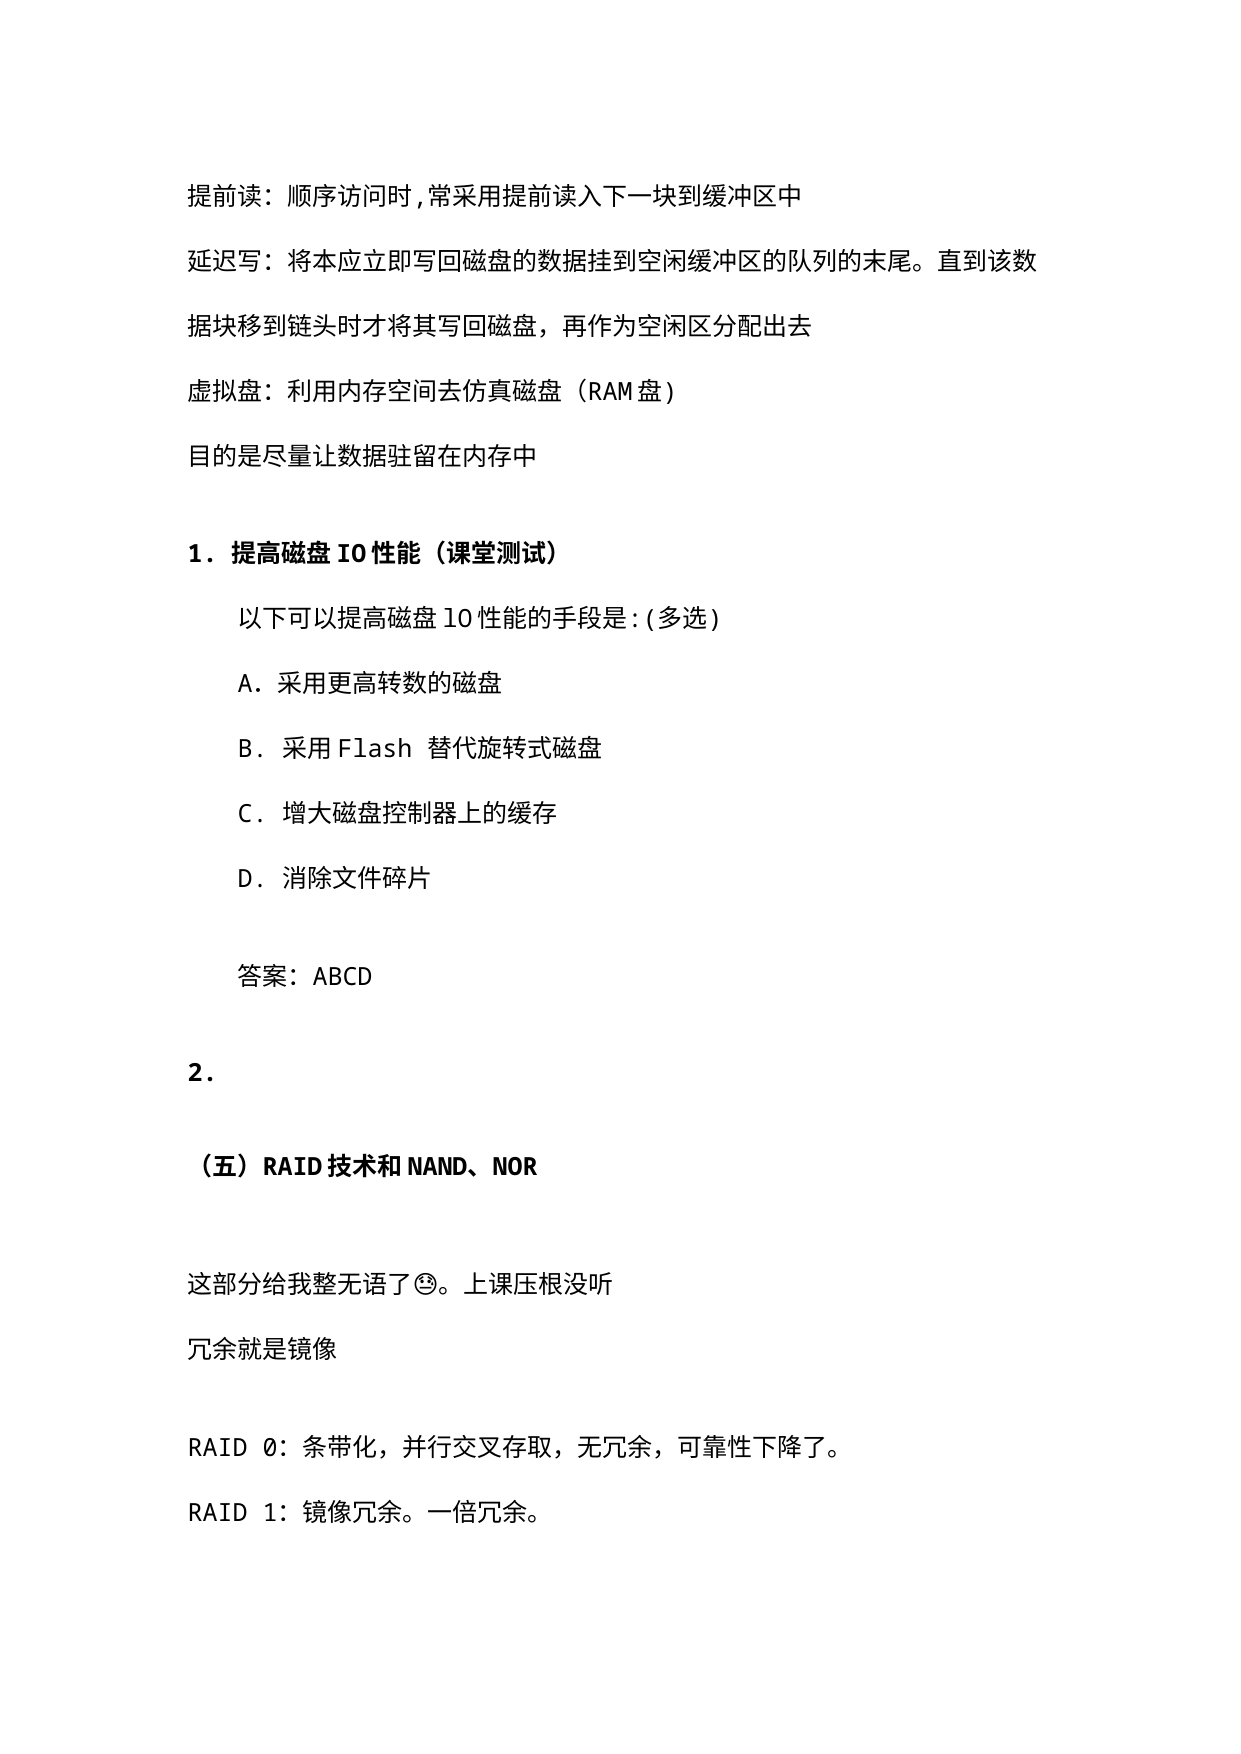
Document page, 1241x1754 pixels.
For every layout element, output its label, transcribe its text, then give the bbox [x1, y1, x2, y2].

text A．采用更高转数的磁盘 [237, 649, 1053, 714]
text 延迟写：将本应立即写回磁盘的数据挂到空闲缓冲区的队列的末尾。直到该数据块移到链头时才将其写回磁盘，再作为空闲区分配出去 [187, 227, 1053, 357]
text 答案：ABCD [237, 942, 1053, 1007]
text RAID 1：镜像冗余。一倍冗余。 [187, 1478, 1053, 1543]
list 提高磁盘IO性能（课堂测试） [187, 519, 1053, 584]
text D. 消除文件碎片 [237, 844, 1053, 909]
text 这部分给我整无语了😓。上课压根没听 [187, 1250, 1053, 1315]
text 目的是尽量让数据驻留在内存中 [187, 422, 1053, 487]
text C. 增大磁盘控制器上的缓存 [237, 779, 1053, 844]
text B. 采用Flash 替代旋转式磁盘 [237, 714, 1053, 779]
text 冗余就是镜像 [187, 1315, 1053, 1380]
text RAID 0：条带化，并行交叉存取，无冗余，可靠性下降了。 [187, 1413, 1053, 1478]
text 提前读：顺序访问时,常采用提前读入下一块到缓冲区中 [187, 162, 1053, 227]
subtitle （五）RAID技术和NAND、NOR [187, 1132, 1053, 1197]
text 以下可以提高磁盘lO性能的手段是:(多选) [237, 584, 1053, 649]
text 虚拟盘：利用内存空间去仿真磁盘（RAM盘) [187, 357, 1053, 422]
